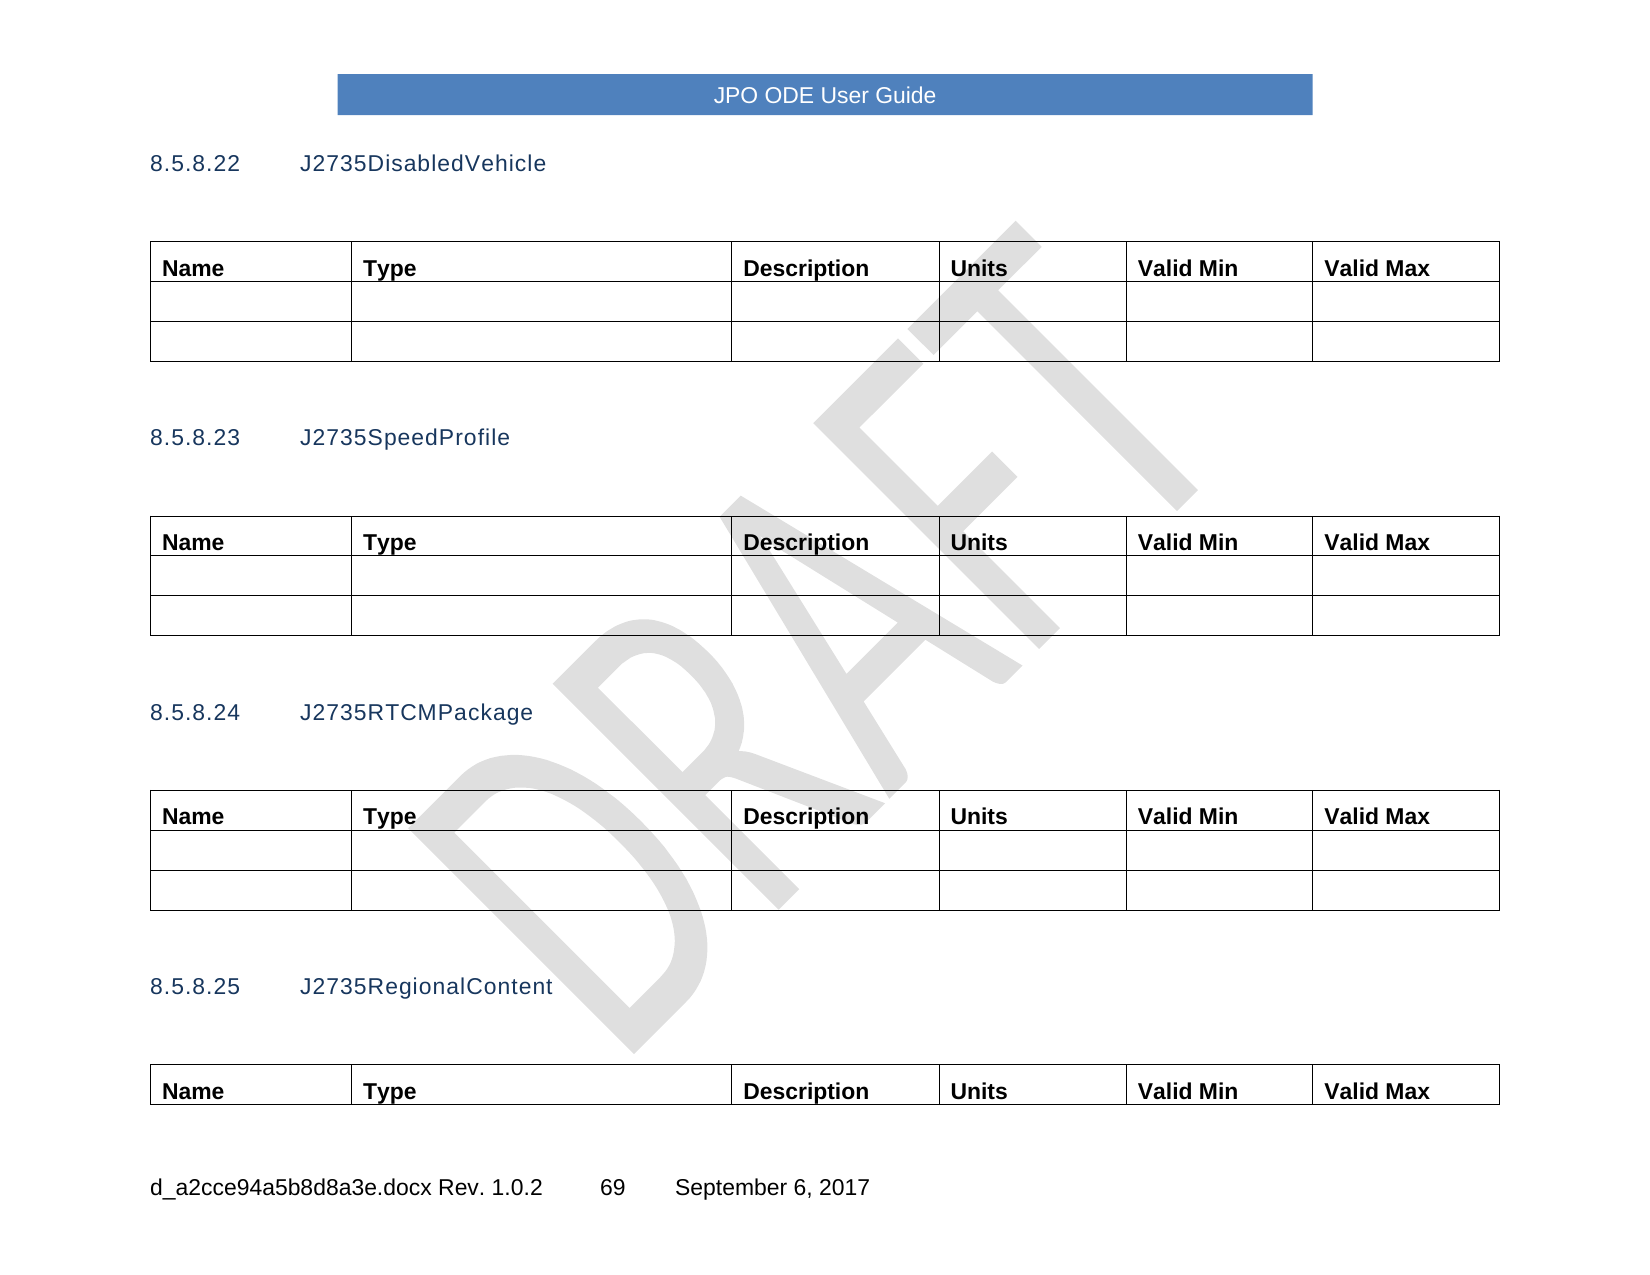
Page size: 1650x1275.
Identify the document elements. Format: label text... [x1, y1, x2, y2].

subtitle J2735RTCMPackage [150, 698, 1500, 725]
table_cell [732, 282, 939, 321]
table_header Units [940, 1065, 1126, 1104]
table_cell [732, 831, 939, 869]
table_cell [1313, 871, 1499, 909]
subtitle J2735SpeedProfile [150, 424, 1500, 451]
table_header Valid Min [1127, 791, 1312, 830]
table_header Description [732, 242, 939, 281]
table_header Units [940, 242, 1126, 281]
table_cell [151, 322, 351, 361]
table_header Valid Max [1313, 517, 1499, 555]
table_cell [151, 282, 351, 321]
table_cell [352, 282, 731, 321]
table_cell [151, 831, 351, 869]
table_cell [1127, 596, 1312, 635]
table_header Name [151, 1065, 351, 1104]
table_cell [352, 596, 731, 635]
table_header Valid Min [1127, 517, 1312, 555]
table_cell [940, 831, 1126, 869]
table_cell [1313, 596, 1499, 635]
table_cell [352, 831, 731, 869]
table_header Valid Max [1313, 791, 1499, 830]
table_cell [1127, 282, 1312, 321]
table_header Valid Max [1313, 1065, 1499, 1104]
table_header Name [151, 242, 351, 281]
table_cell [352, 871, 731, 909]
table_header Type [352, 242, 731, 281]
table_cell [1127, 322, 1312, 361]
table_cell [732, 871, 939, 909]
table_header Valid Min [1127, 1065, 1312, 1104]
table_header Type [352, 517, 731, 555]
table_header Valid Min [1127, 242, 1312, 281]
table_cell [732, 596, 939, 635]
table_header Description [732, 1065, 939, 1104]
table_header Description [732, 791, 939, 830]
table_header Description [732, 517, 939, 555]
table_header Type [352, 791, 731, 830]
table_header Units [940, 791, 1126, 830]
table_cell [1313, 282, 1499, 321]
table_header Units [940, 517, 1126, 555]
table_cell [1313, 556, 1499, 595]
table_header Name [151, 791, 351, 830]
table_cell [1313, 322, 1499, 361]
table_cell [940, 322, 1126, 361]
subtitle J2735RegionalContent [150, 973, 1500, 999]
table_cell [151, 596, 351, 635]
table_cell [940, 871, 1126, 909]
table_cell [1127, 871, 1312, 909]
table_header Name [151, 517, 351, 555]
table_cell [940, 596, 1126, 635]
table_cell [940, 556, 1126, 595]
table_cell [151, 556, 351, 595]
table_header Valid Max [1313, 242, 1499, 281]
table_cell [352, 556, 731, 595]
table_cell [1127, 831, 1312, 869]
table_cell [1313, 831, 1499, 869]
table_header Type [352, 1065, 731, 1104]
table_cell [732, 556, 939, 595]
table_cell [732, 322, 939, 361]
table_cell [151, 871, 351, 909]
subtitle J2735DisabledVehicle [150, 150, 1500, 176]
table_cell [940, 282, 1126, 321]
table_cell [1127, 556, 1312, 595]
table_cell [352, 322, 731, 361]
